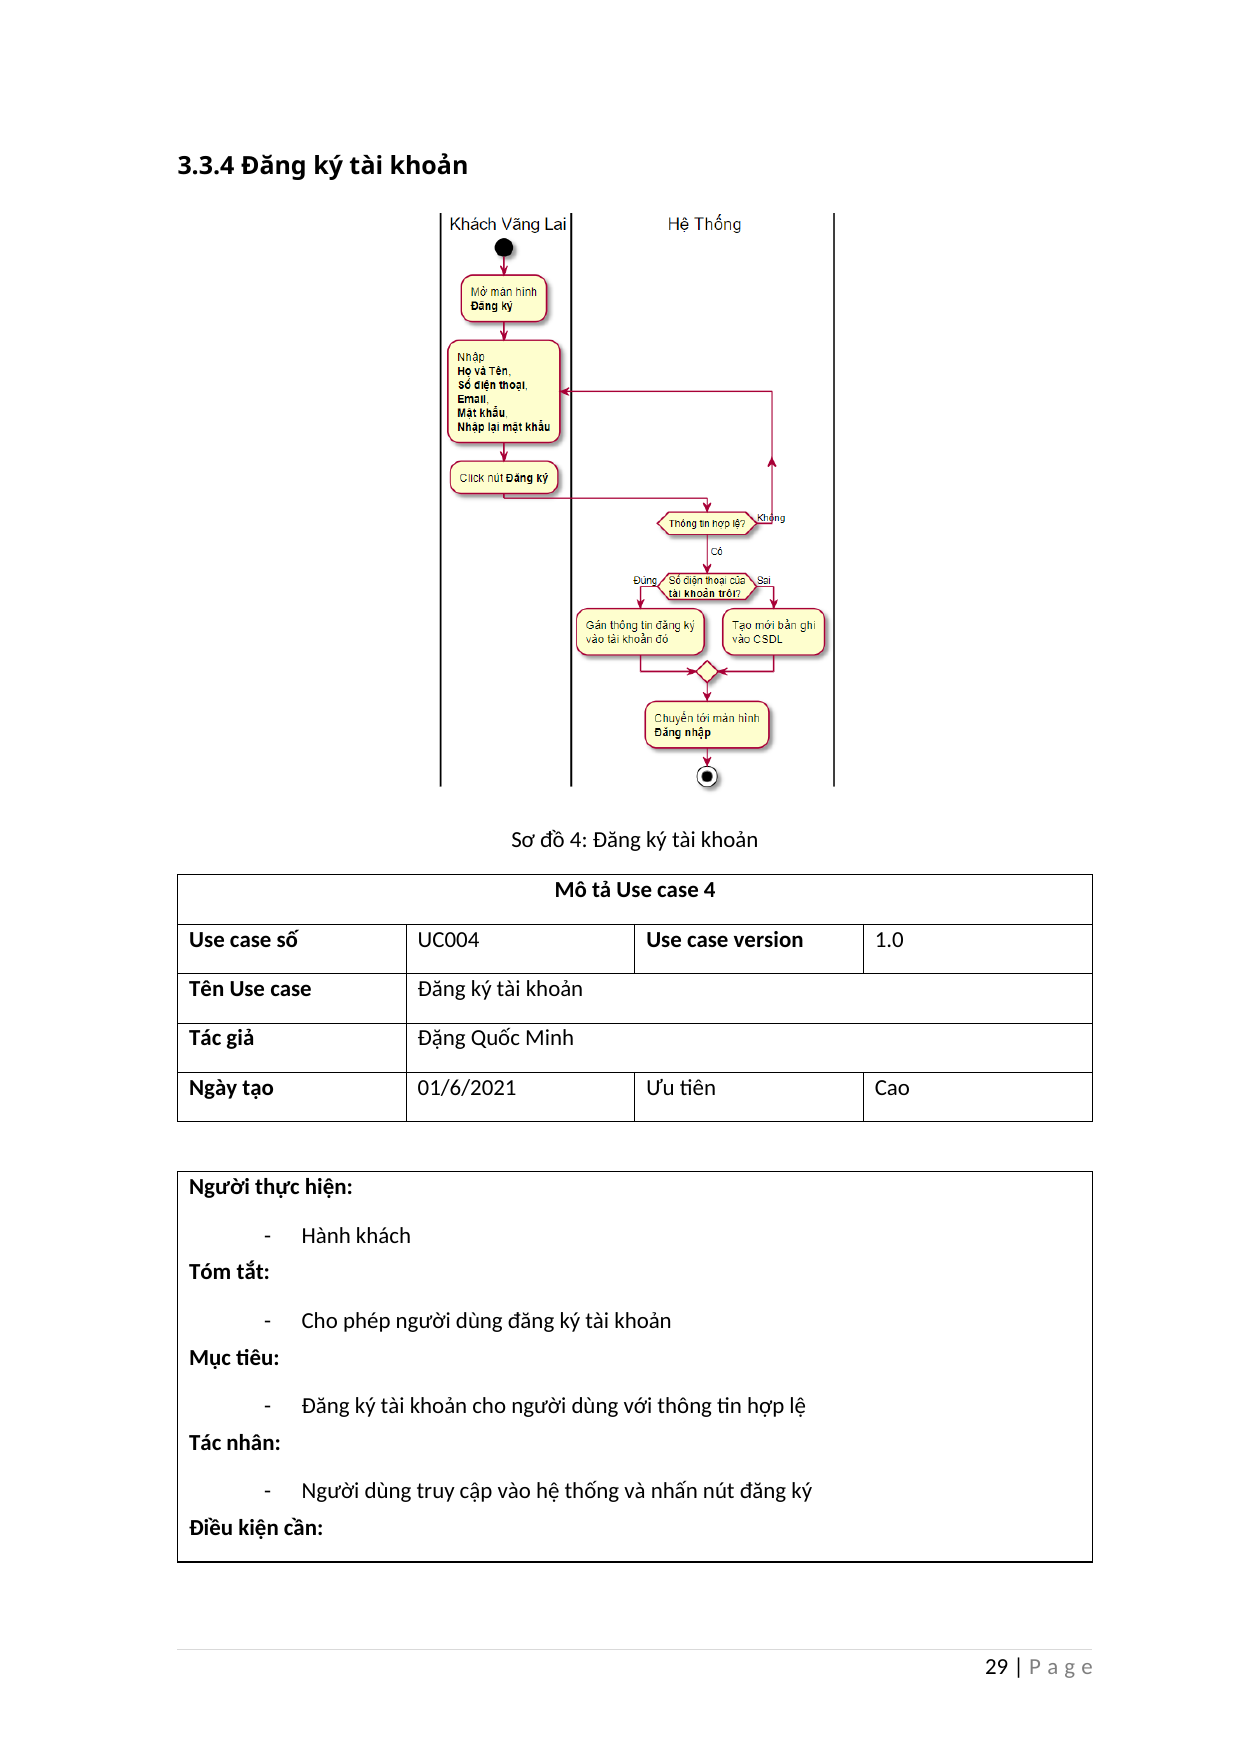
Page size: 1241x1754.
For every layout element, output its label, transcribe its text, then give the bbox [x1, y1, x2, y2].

table_cell Tác giả [178, 1024, 406, 1072]
picture [423, 204, 847, 805]
table_cell Use case số [178, 925, 406, 973]
table_cell Ngày tạo [178, 1073, 406, 1121]
text Sơ đồ 4: Đăng ký tài khoản [177, 826, 1092, 853]
table_cell Tên Use case [178, 974, 406, 1022]
table_cell Đặng Quốc Minh [407, 1024, 1092, 1072]
table_cell Đăng ký tài khoản [407, 974, 1092, 1022]
table_cell 01/6/2021 [407, 1073, 634, 1121]
table_cell UC004 [407, 925, 634, 973]
table_cell Cao [864, 1073, 1092, 1121]
table_cell 1.0 [864, 925, 1092, 973]
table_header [178, 1172, 1092, 1561]
table_cell Ưu tiên [635, 1073, 863, 1121]
table_cell Use case version [635, 925, 863, 973]
table_header Mô tả Use case 4 [178, 875, 1092, 924]
subtitle 3.3.4 Đăng ký tài khoản [177, 148, 1092, 182]
